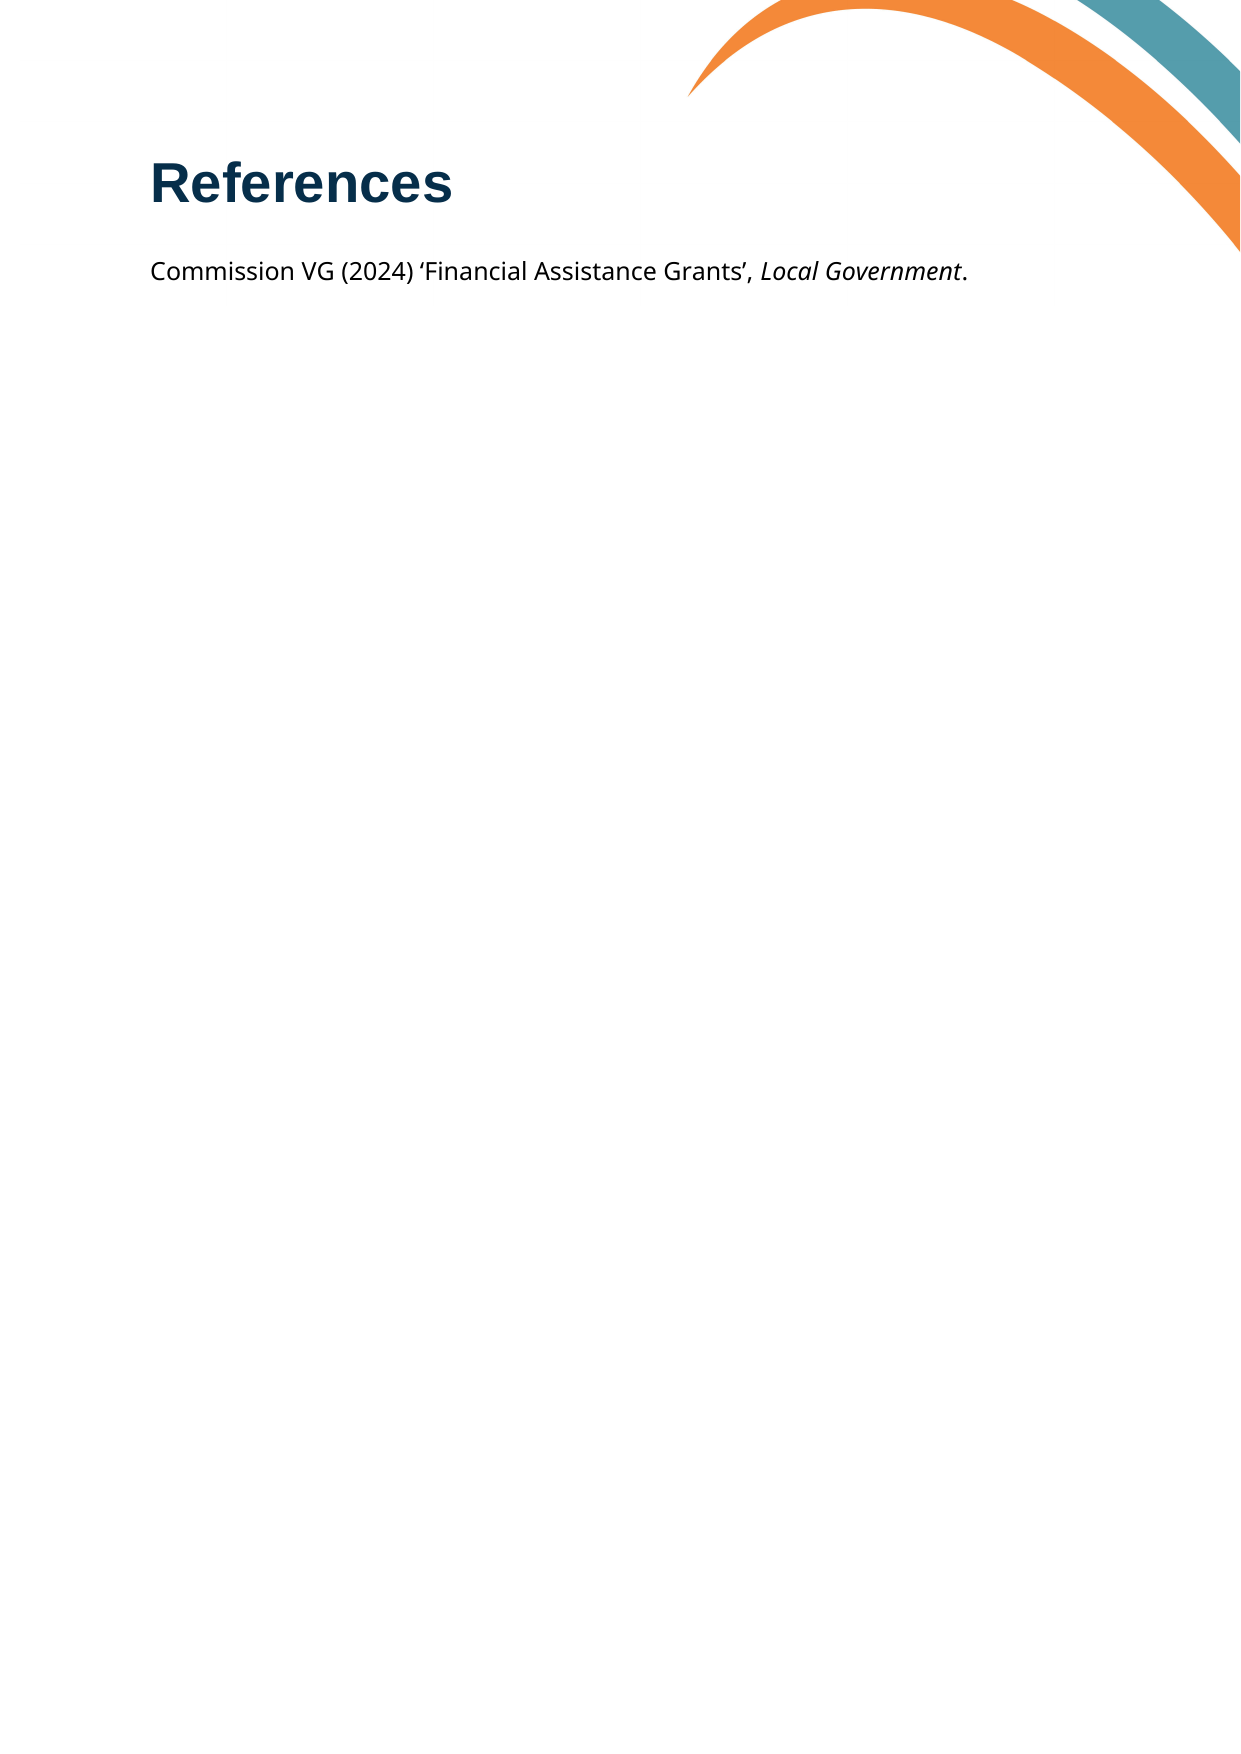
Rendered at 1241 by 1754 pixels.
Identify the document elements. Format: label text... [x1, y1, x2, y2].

picture [19, 0, 1241, 306]
subtitle References [150, 150, 1090, 215]
text Commission VG (2024) ‘Financial Assistance Grants’, Local Government. [150, 253, 1090, 288]
